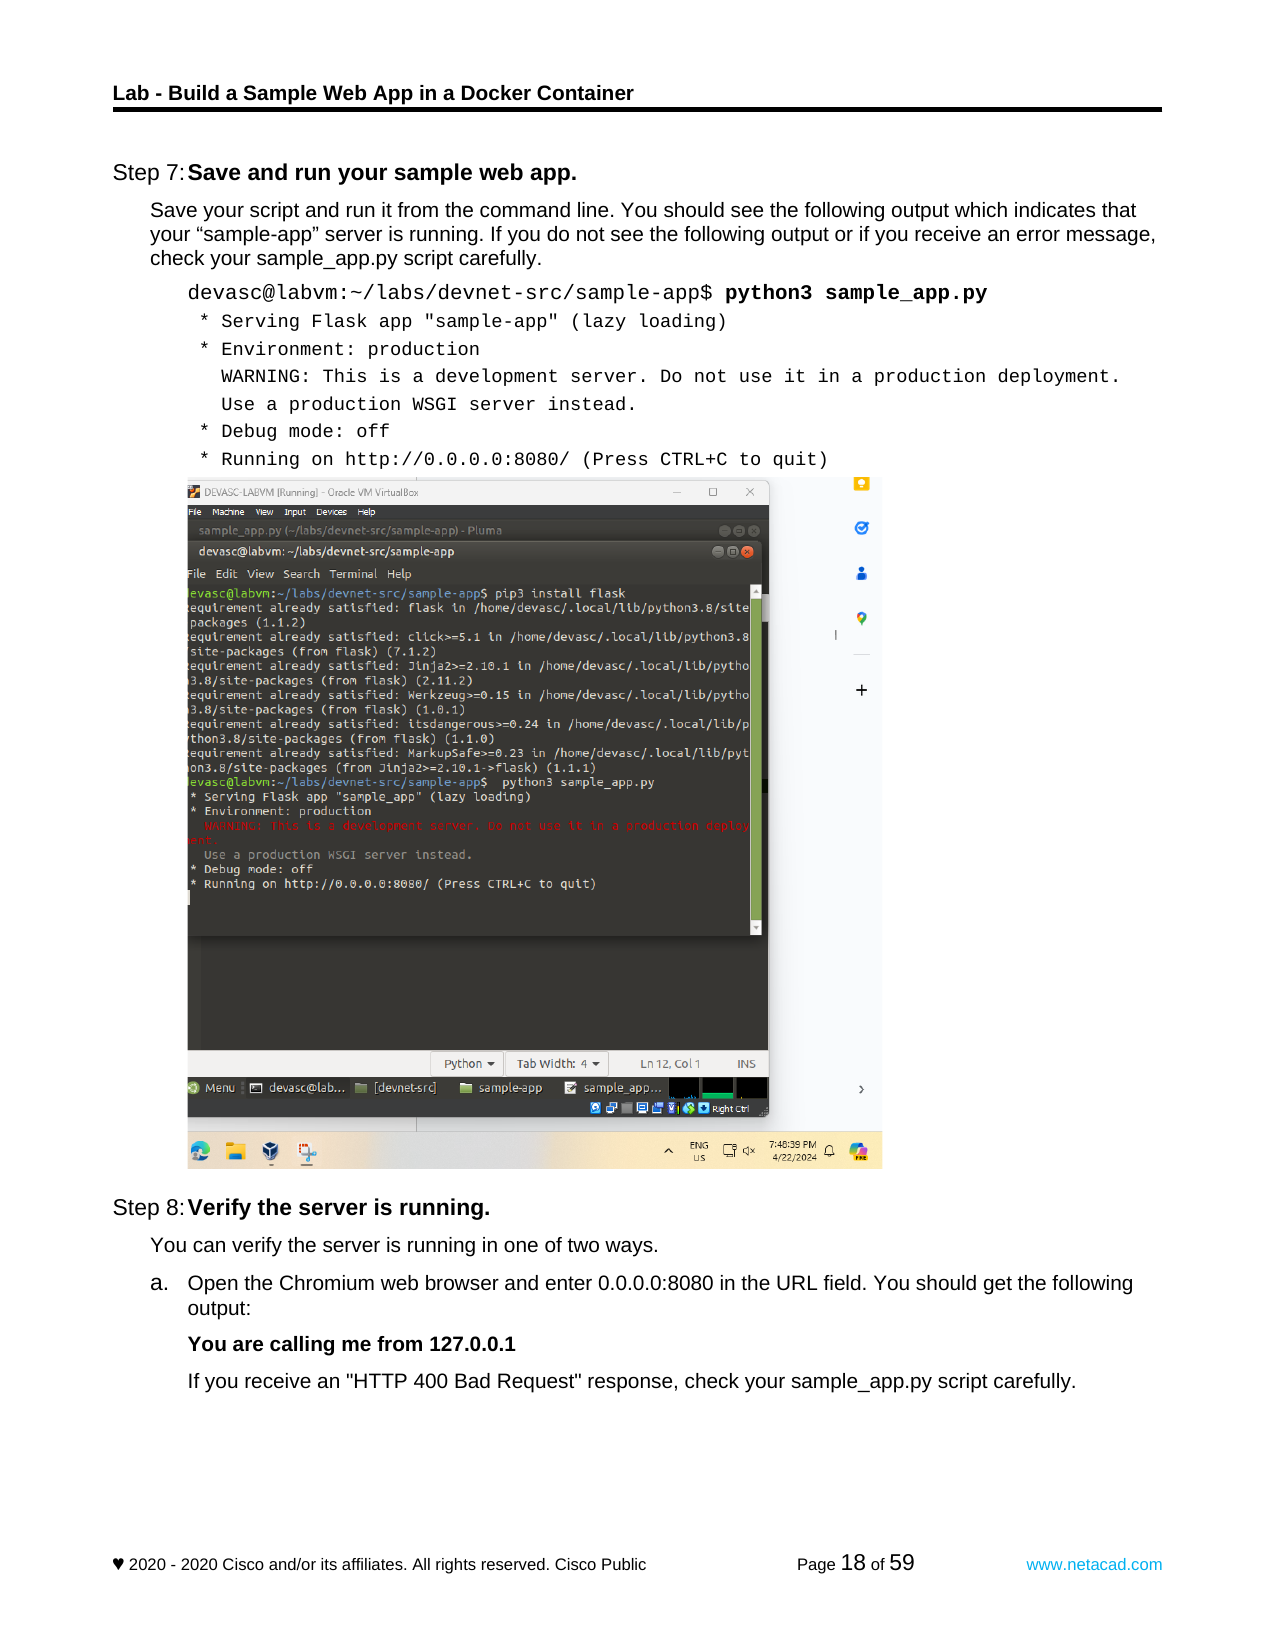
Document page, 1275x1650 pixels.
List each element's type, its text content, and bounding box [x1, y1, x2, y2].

text devasc@labvm:~/labs/devnet-src/sample-app$ python3 sample_app.py [187, 282, 1162, 306]
text You can verify the server is running in one of two ways. [150, 1233, 1162, 1257]
text * Running on http://0.0.0.0:8080/ (Press CTRL+C to quit) [187, 449, 1162, 471]
subtitle Verify the server is running. [112, 1194, 1162, 1220]
subtitle Save and run your sample web app. [112, 159, 1162, 185]
text If you receive an "HTTP 400 Bad Request" response, check your sample_app.py script carefully. [187, 1368, 1162, 1392]
text WARNING: This is a development server. Do not use it in a production deployment. [187, 367, 1162, 388]
picture [187, 477, 883, 1169]
text Use a production WSGI server instead. [187, 394, 1162, 416]
text * Debug mode: off [187, 422, 1162, 443]
text * Serving Flask app "sample-app" (lazy loading) [187, 312, 1162, 333]
text * Environment: production [187, 339, 1162, 361]
text Save your script and run it from the command line. You should see the following output which indicates that your “sample-app” server is running. If you do not see the following output or if you receive an error message, check your sample_app.py script carefully. [150, 198, 1162, 270]
text You are calling me from 127.0.0.1 [187, 1332, 1162, 1356]
list Open the Chromium web browser and enter 0.0.0.0:8080 in the URL field. You should get the following output: [150, 1269, 1162, 1319]
